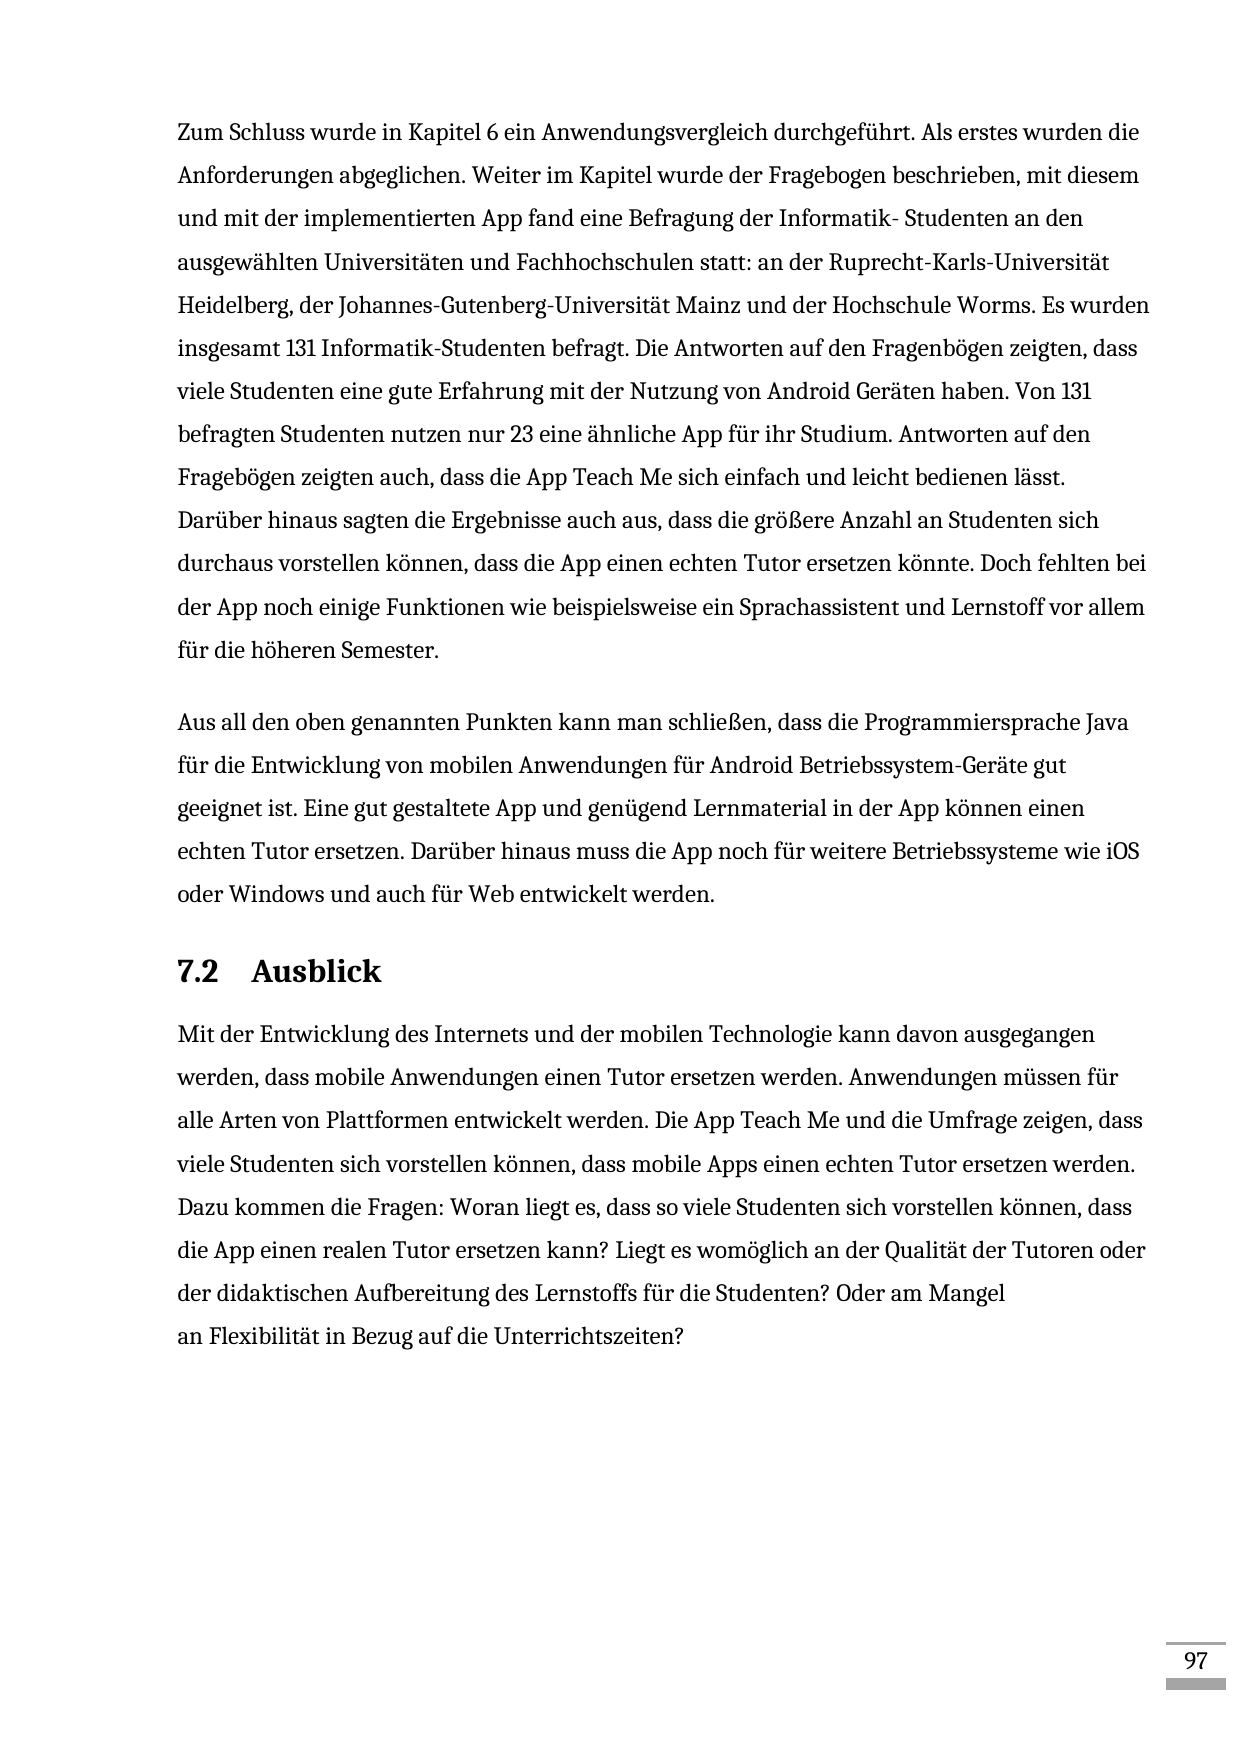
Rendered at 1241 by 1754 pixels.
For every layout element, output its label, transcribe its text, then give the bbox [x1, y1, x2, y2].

text Aus all den oben genannten Punkten kann man schließen, dass die Programmiersprache Java für die Entwicklung von mobilen Anwendungen für Android Betriebssystem-Geräte gut geeignet ist. Eine gut gestaltete App und genügend Lernmaterial in der App können einen echten Tutor ersetzen. Darüber hinaus muss die App noch für weitere Betriebssysteme wie iOS oder Windows und auch für Web entwickelt werden. [177, 708, 1152, 909]
text Mit der Entwicklung des Internets und der mobilen Technologie kann davon ausgegangen werden, dass mobile Anwendungen einen Tutor ersetzen werden. Anwendungen müssen für alle Arten von Plattformen entwickelt werden. Die App Teach Me und die Umfrage zeigen, dass viele Studenten sich vorstellen können, dass mobile Apps einen echten Tutor ersetzen werden. Dazu kommen die Fragen: Woran liegt es, dass so viele Studenten sich vorstellen können, dass die App einen realen Tutor ersetzen kann? Liegt es womöglich an der Qualität der Tutoren oder der didaktischen Aufbereitung des Lernstoffs für die Studenten? Oder am Mangel an Flexibilität in Bezug auf die Unterrichtszeiten? [177, 1020, 1152, 1351]
text Zum Schluss wurde in Kapitel 6 ein Anwendungsvergleich durchgeführt. Als erstes wurden die Anforderungen abgeglichen. Weiter im Kapitel wurde der Fragebogen beschrieben, mit diesem und mit der implementierten App fand eine Befragung der Informatik- Studenten an den ausgewählten Universitäten und Fachhochschulen statt: an der Ruprecht-Karls-Universität Heidelberg, der Johannes-Gutenberg-Universität Mainz und der Hochschule Worms. Es wurden insgesamt 131 Informatik-Studenten befragt. Die Antworten auf den Fragenbögen zeigten, dass viele Studenten eine gute Erfahrung mit der Nutzung von Android Geräten haben. Von 131 befragten Studenten nutzen nur 23 eine ähnliche App für ihr Studium. Antworten auf den Fragebögen zeigten auch, dass die App Teach Me sich einfach und leicht bedienen lässt. Darüber hinaus sagten die Ergebnisse auch aus, dass die größere Anzahl an Studenten sich durchaus vorstellen können, dass die App einen echten Tutor ersetzen könnte. Doch fehlten bei der App noch einige Funktionen wie beispielsweise ein Sprachassistent und Lernstoff vor allem für die höheren Semester. [177, 118, 1152, 664]
subtitle Ausblick [177, 953, 1152, 991]
